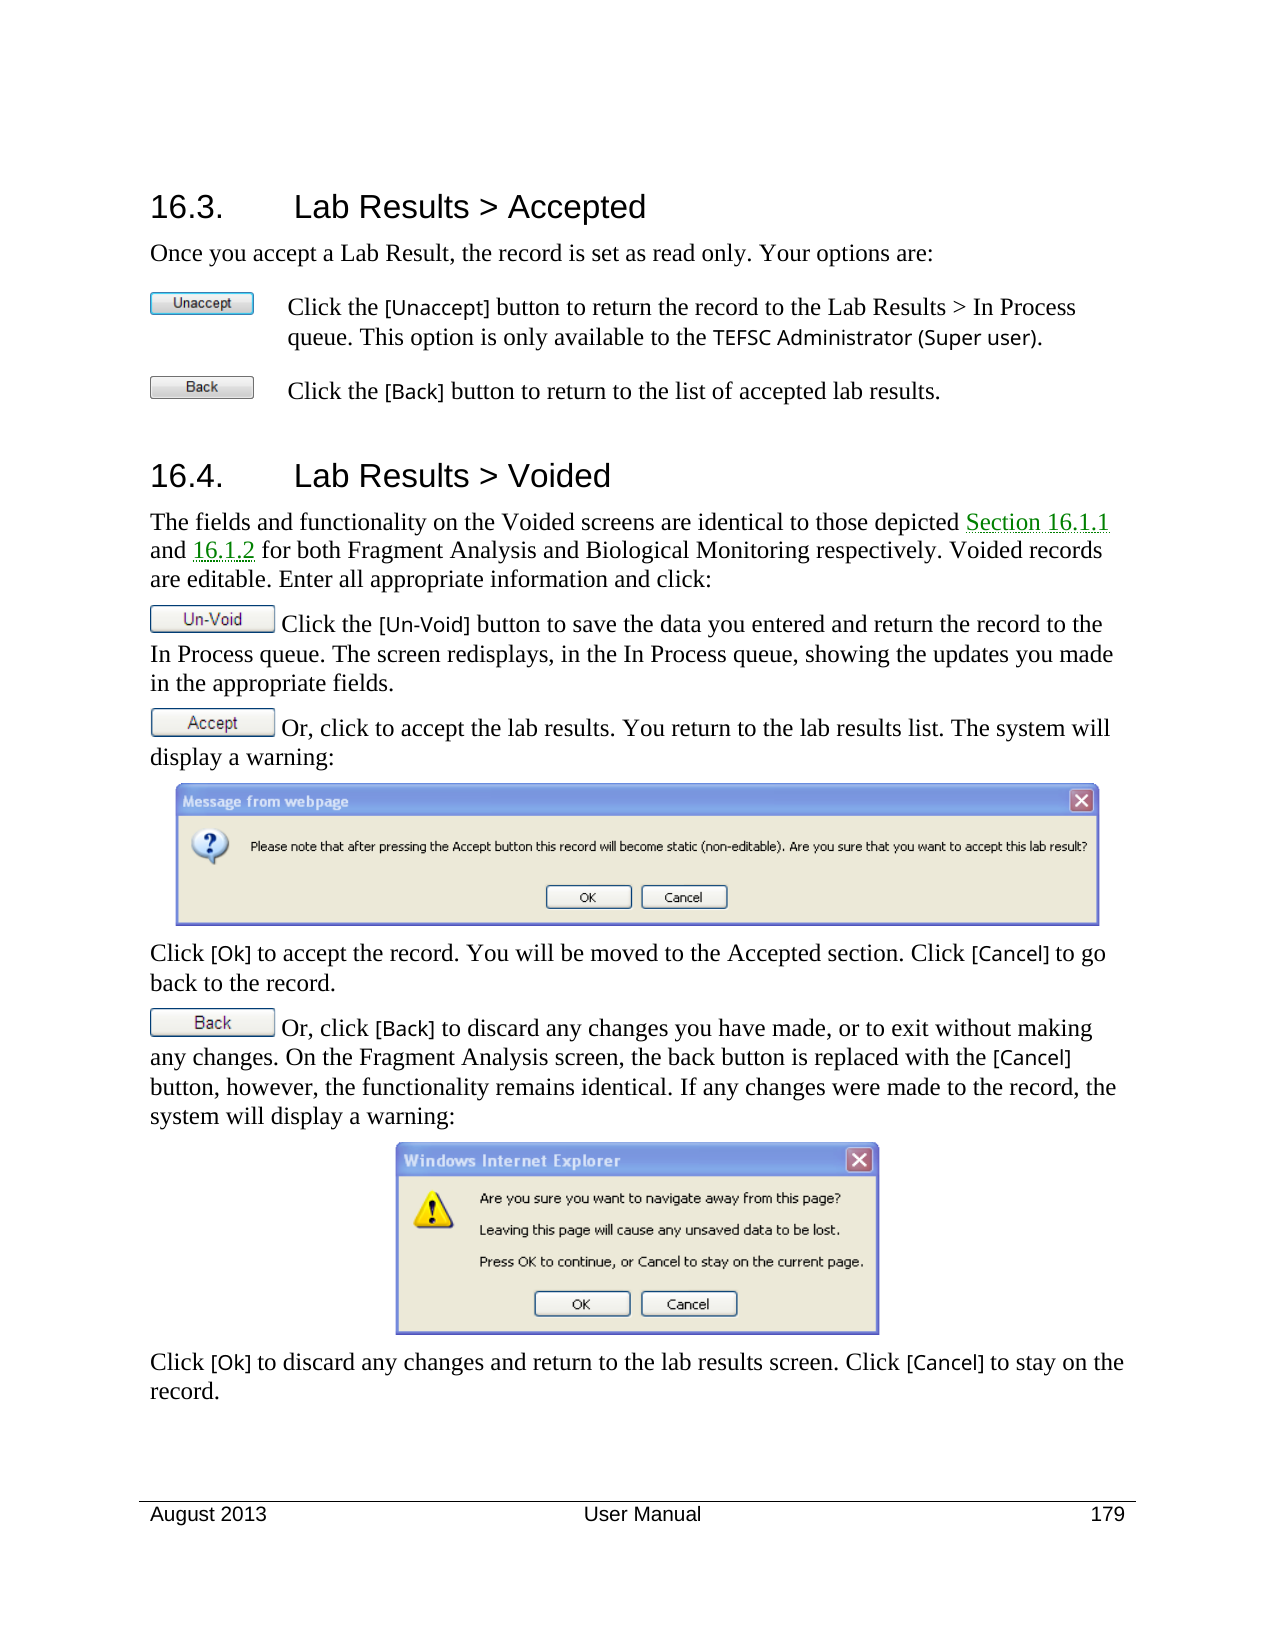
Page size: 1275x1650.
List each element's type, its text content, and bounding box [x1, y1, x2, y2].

text Once you accept a Lab Result, the record is set as read only. Your options are: [150, 238, 1125, 267]
picture [150, 1008, 275, 1037]
text Click the [Un-Void] button to save the data you entered and return the record to the In Process queue. The screen redisplays, in the In Process queue, showing the updates you made in the appropriate fields. [150, 605, 1125, 696]
text Or, click to accept the lab results. You return to the lab results list. The system will display a warning: [150, 709, 1125, 771]
picture [150, 708, 275, 737]
picture [395, 1142, 880, 1335]
text The fields and functionality on the Voided screens are identical to those depicted Section 16.1.1 and 16.1.2 for both Fragment Analysis and Biological Monitoring respectively. Voided records are editable. Enter all appropriate information and click: [150, 507, 1125, 593]
picture [150, 292, 254, 315]
text Click [Ok] to accept the record. You will be moved to the Accepted section. Click [Cancel] to go back to the record. [150, 938, 1125, 996]
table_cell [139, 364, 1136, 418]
picture [150, 376, 254, 399]
subtitle Lab Results > Accepted [150, 187, 1125, 226]
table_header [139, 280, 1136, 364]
picture [150, 605, 275, 633]
subtitle Lab Results > Voided [150, 456, 1125, 494]
text Or, click [Back] to discard any changes you have made, or to exit without making any changes. On the Fragment Analysis screen, the back button is replaced with the [Cancel] button, however, the functionality remains identical. If any changes were made to the record, the system will display a warning: [150, 1009, 1125, 1129]
text Click [Ok] to discard any changes and return to the lab results screen. Click [Cancel] to stay on the record. [150, 1347, 1125, 1405]
picture [175, 783, 1100, 926]
